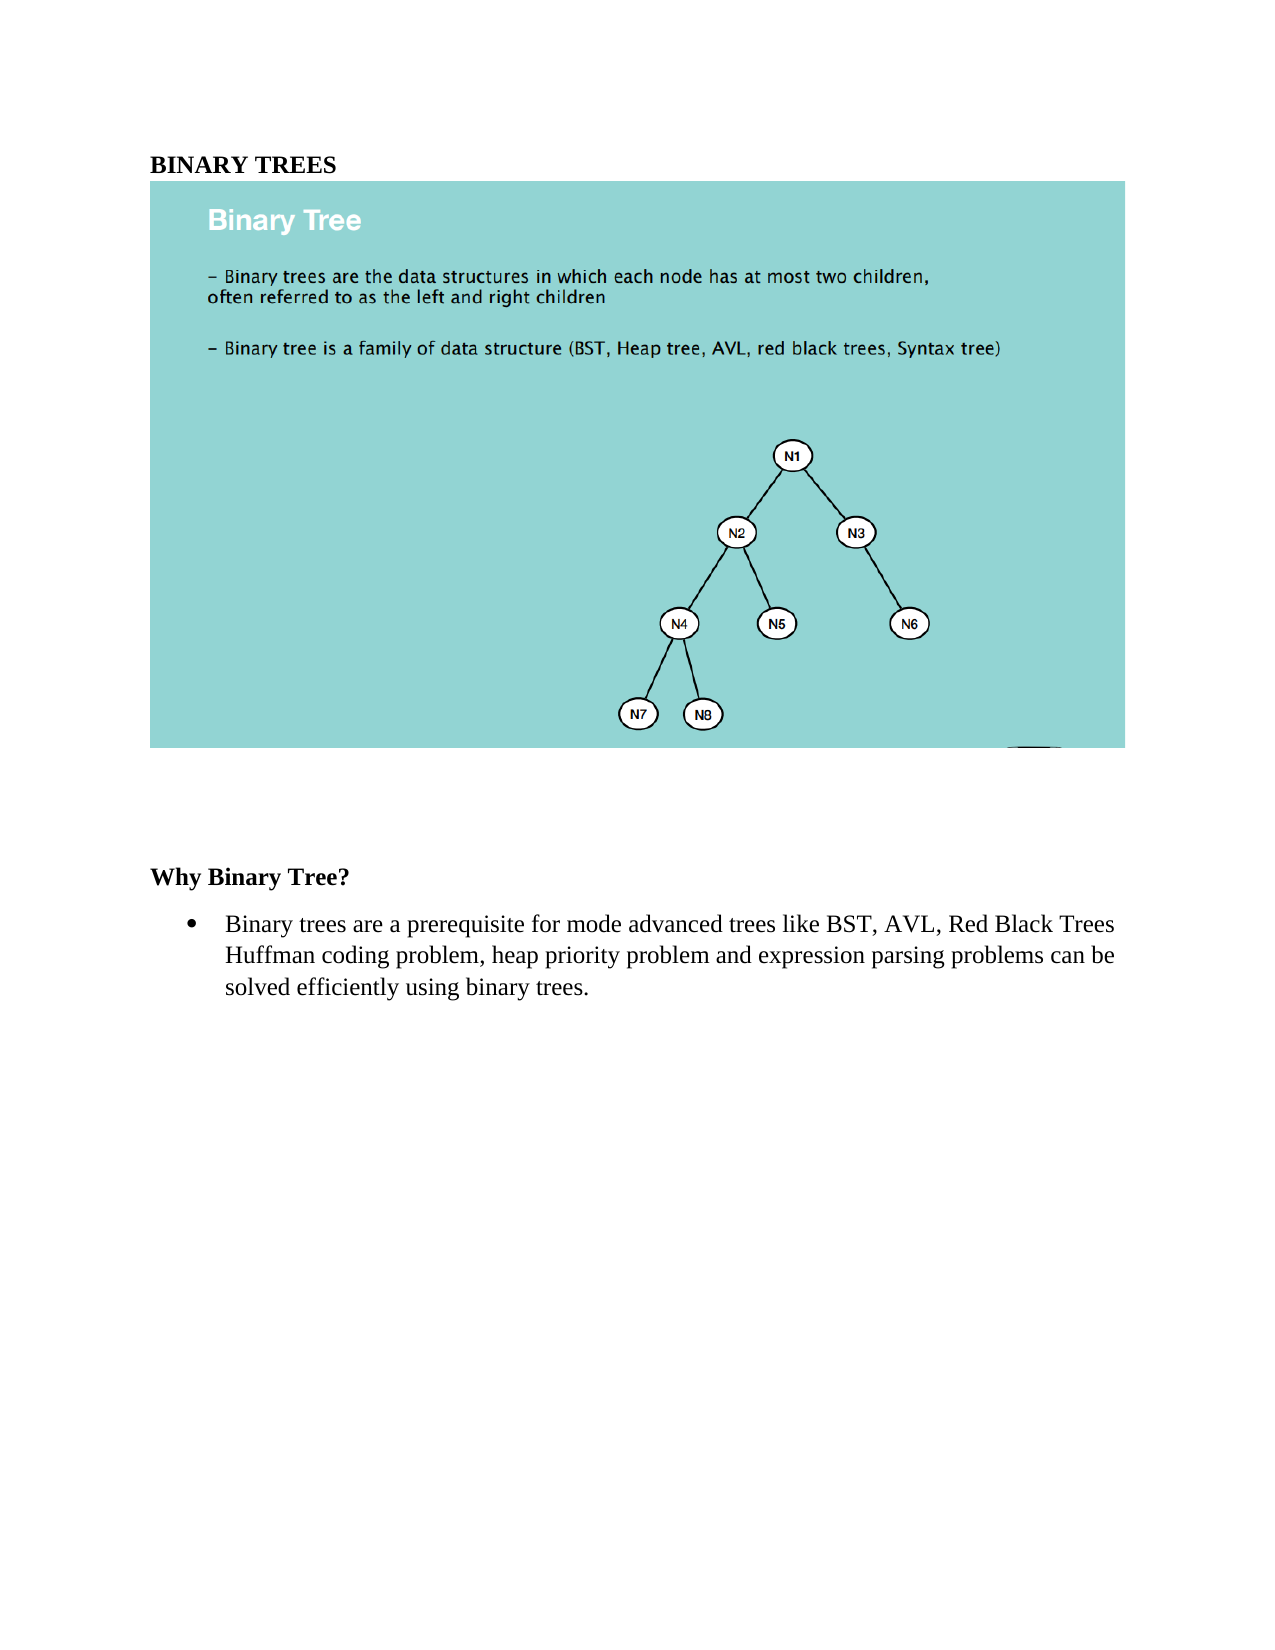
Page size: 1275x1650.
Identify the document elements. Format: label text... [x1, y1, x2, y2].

text BINARY TREES [150, 150, 1125, 181]
list Binary trees are a prerequisite for mode advanced trees like BST, AVL, Red Black Trees Huffman coding problem, heap priority problem and expression parsing problems can be solved efficiently using binary trees. [187, 909, 1125, 1000]
text Why Binary Tree? [150, 862, 1125, 891]
picture [150, 181, 1125, 748]
